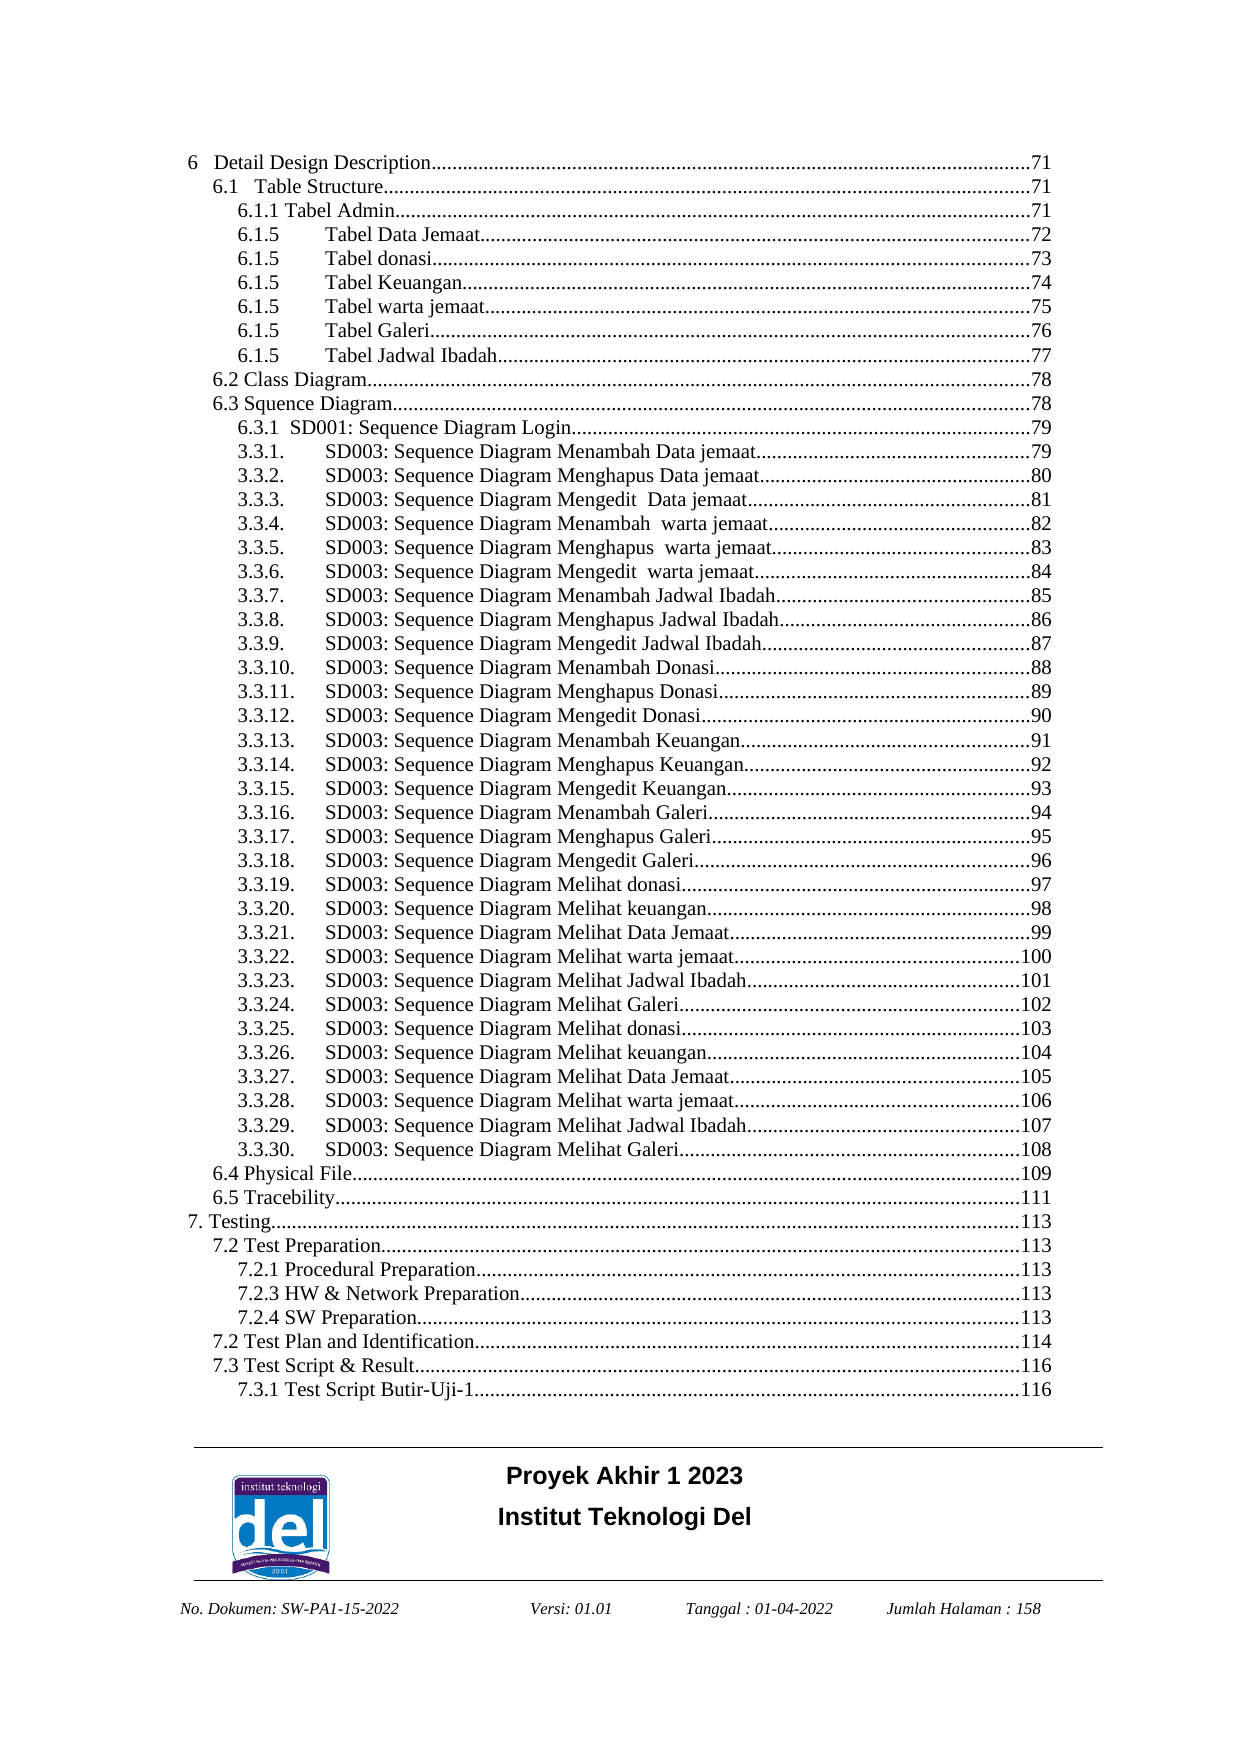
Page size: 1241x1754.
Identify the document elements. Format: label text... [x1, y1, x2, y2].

text 3.3.21. SD003: Sequence Diagram Melihat Data Jemaat 99 [237, 920, 1053, 944]
text 3.3.27. SD003: Sequence Diagram Melihat Data Jemaat 105 [237, 1064, 1053, 1088]
text 3.3.11. SD003: Sequence Diagram Menghapus Donasi 89 [237, 679, 1053, 703]
text 7.2.3 HW & Network Preparation 113 [237, 1281, 1053, 1305]
text 3.3.14. SD003: Sequence Diagram Menghapus Keuangan 92 [237, 752, 1053, 776]
text 6.1.5 Tabel donasi 73 [237, 246, 1053, 270]
text 3.3.19. SD003: Sequence Diagram Melihat donasi 97 [237, 872, 1053, 896]
text 6.2 Class Diagram 78 [212, 367, 1053, 391]
text 3.3.1. SD003: Sequence Diagram Menambah Data jemaat 79 [237, 439, 1053, 463]
text 7.2.4 SW Preparation 113 [237, 1305, 1053, 1329]
text 3.3.12. SD003: Sequence Diagram Mengedit Donasi 90 [237, 703, 1053, 727]
text 6.3 Squence Diagram 78 [212, 391, 1053, 415]
text 3.3.24. SD003: Sequence Diagram Melihat Galeri 102 [237, 992, 1053, 1016]
text 3.3.10. SD003: Sequence Diagram Menambah Donasi 88 [237, 655, 1053, 679]
text 6.1 Table Structure 71 [212, 174, 1053, 198]
text 3.3.28. SD003: Sequence Diagram Melihat warta jemaat 106 [237, 1088, 1053, 1112]
text 3.3.13. SD003: Sequence Diagram Menambah Keuangan 91 [237, 727, 1053, 752]
text 6.4 Physical File 109 [212, 1161, 1053, 1185]
text 3.3.22. SD003: Sequence Diagram Melihat warta jemaat 100 [237, 944, 1053, 968]
text 7. Testing 113 [187, 1209, 1053, 1233]
text 7.3 Test Script & Result 116 [212, 1353, 1053, 1377]
text 6.1.1 Tabel Admin 71 [237, 198, 1053, 222]
text 3.3.26. SD003: Sequence Diagram Melihat keuangan 104 [237, 1040, 1053, 1064]
text 7.2 Test Preparation 113 [212, 1233, 1053, 1257]
text 3.3.15. SD003: Sequence Diagram Mengedit Keuangan 93 [237, 776, 1053, 800]
text 3.3.2. SD003: Sequence Diagram Menghapus Data jemaat 80 [237, 463, 1053, 487]
text 3.3.16. SD003: Sequence Diagram Menambah Galeri 94 [237, 800, 1053, 824]
text 3.3.5. SD003: Sequence Diagram Menghapus warta jemaat 83 [237, 535, 1053, 559]
text 6.1.5 Tabel Galeri 76 [237, 318, 1053, 342]
text 6.1.5 Tabel warta jemaat 75 [237, 294, 1053, 318]
text 3.3.6. SD003: Sequence Diagram Mengedit warta jemaat 84 [237, 559, 1053, 583]
text 7.3.1 Test Script Butir-Uji-1 116 [237, 1377, 1053, 1401]
text 3.3.25. SD003: Sequence Diagram Melihat donasi 103 [237, 1016, 1053, 1040]
text 3.3.9. SD003: Sequence Diagram Mengedit Jadwal Ibadah 87 [237, 631, 1053, 655]
text 6.1.5 Tabel Data Jemaat 72 [237, 222, 1053, 246]
text 6 Detail Design Description 71 [187, 150, 1053, 174]
text 7.2.1 Procedural Preparation 113 [237, 1257, 1053, 1281]
text 6.1.5 Tabel Keuangan 74 [237, 270, 1053, 294]
text 3.3.4. SD003: Sequence Diagram Menambah warta jemaat 82 [237, 511, 1053, 535]
text 3.3.30. SD003: Sequence Diagram Melihat Galeri 108 [237, 1137, 1053, 1161]
text 7.2 Test Plan and Identification 114 [212, 1329, 1053, 1353]
text 3.3.3. SD003: Sequence Diagram Mengedit Data jemaat 81 [237, 487, 1053, 511]
text 6.3.1 SD001: Sequence Diagram Login 79 [237, 415, 1053, 439]
text 3.3.18. SD003: Sequence Diagram Mengedit Galeri 96 [237, 848, 1053, 872]
text 3.3.29. SD003: Sequence Diagram Melihat Jadwal Ibadah 107 [237, 1112, 1053, 1137]
text 3.3.20. SD003: Sequence Diagram Melihat keuangan 98 [237, 896, 1053, 920]
text 3.3.17. SD003: Sequence Diagram Menghapus Galeri 95 [237, 824, 1053, 848]
picture [226, 1473, 332, 1580]
text 6.5 Tracebility 111 [212, 1185, 1053, 1209]
text 3.3.8. SD003: Sequence Diagram Menghapus Jadwal Ibadah 86 [237, 607, 1053, 631]
text 3.3.23. SD003: Sequence Diagram Melihat Jadwal Ibadah 101 [237, 968, 1053, 992]
text 3.3.7. SD003: Sequence Diagram Menambah Jadwal Ibadah 85 [237, 583, 1053, 607]
text 6.1.5 Tabel Jadwal Ibadah 77 [237, 342, 1053, 367]
